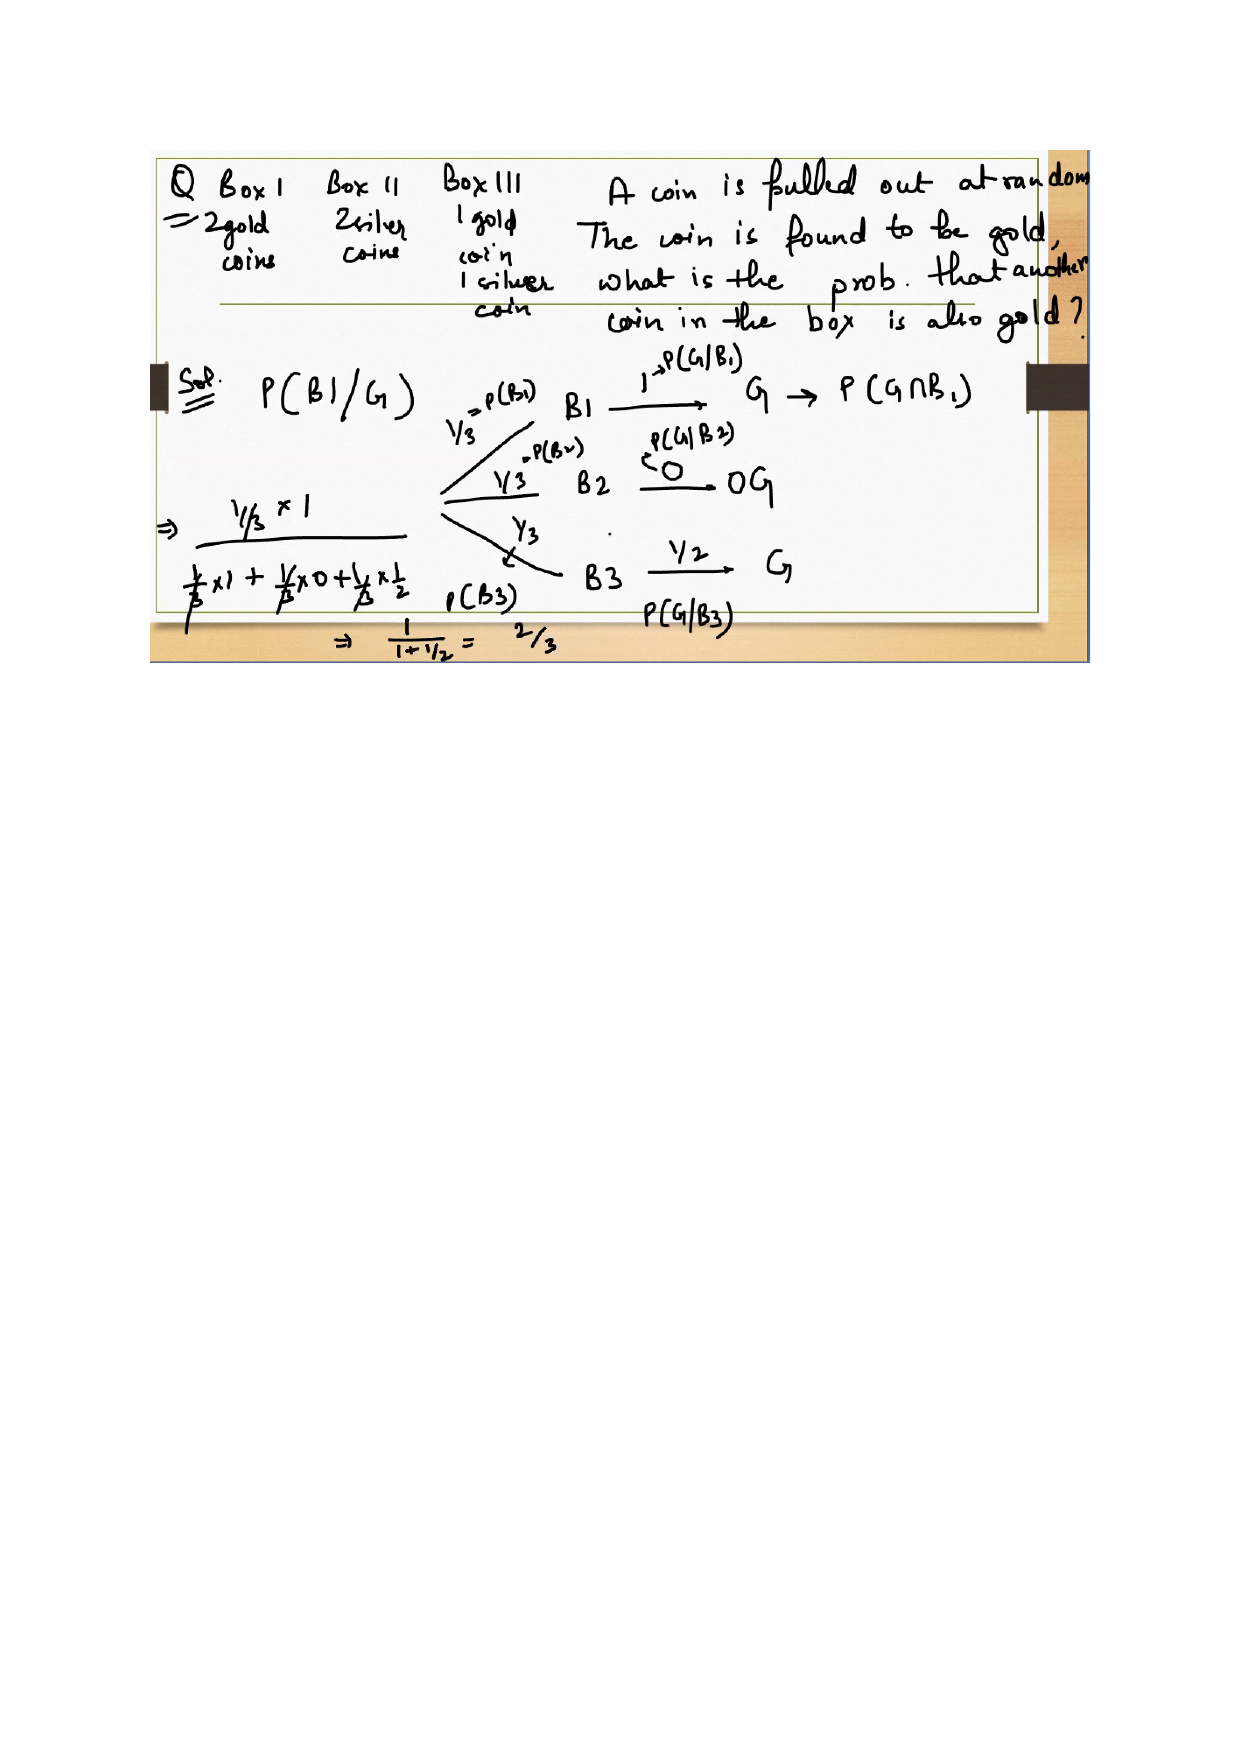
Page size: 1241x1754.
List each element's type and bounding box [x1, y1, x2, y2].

picture [150, 150, 1091, 663]
